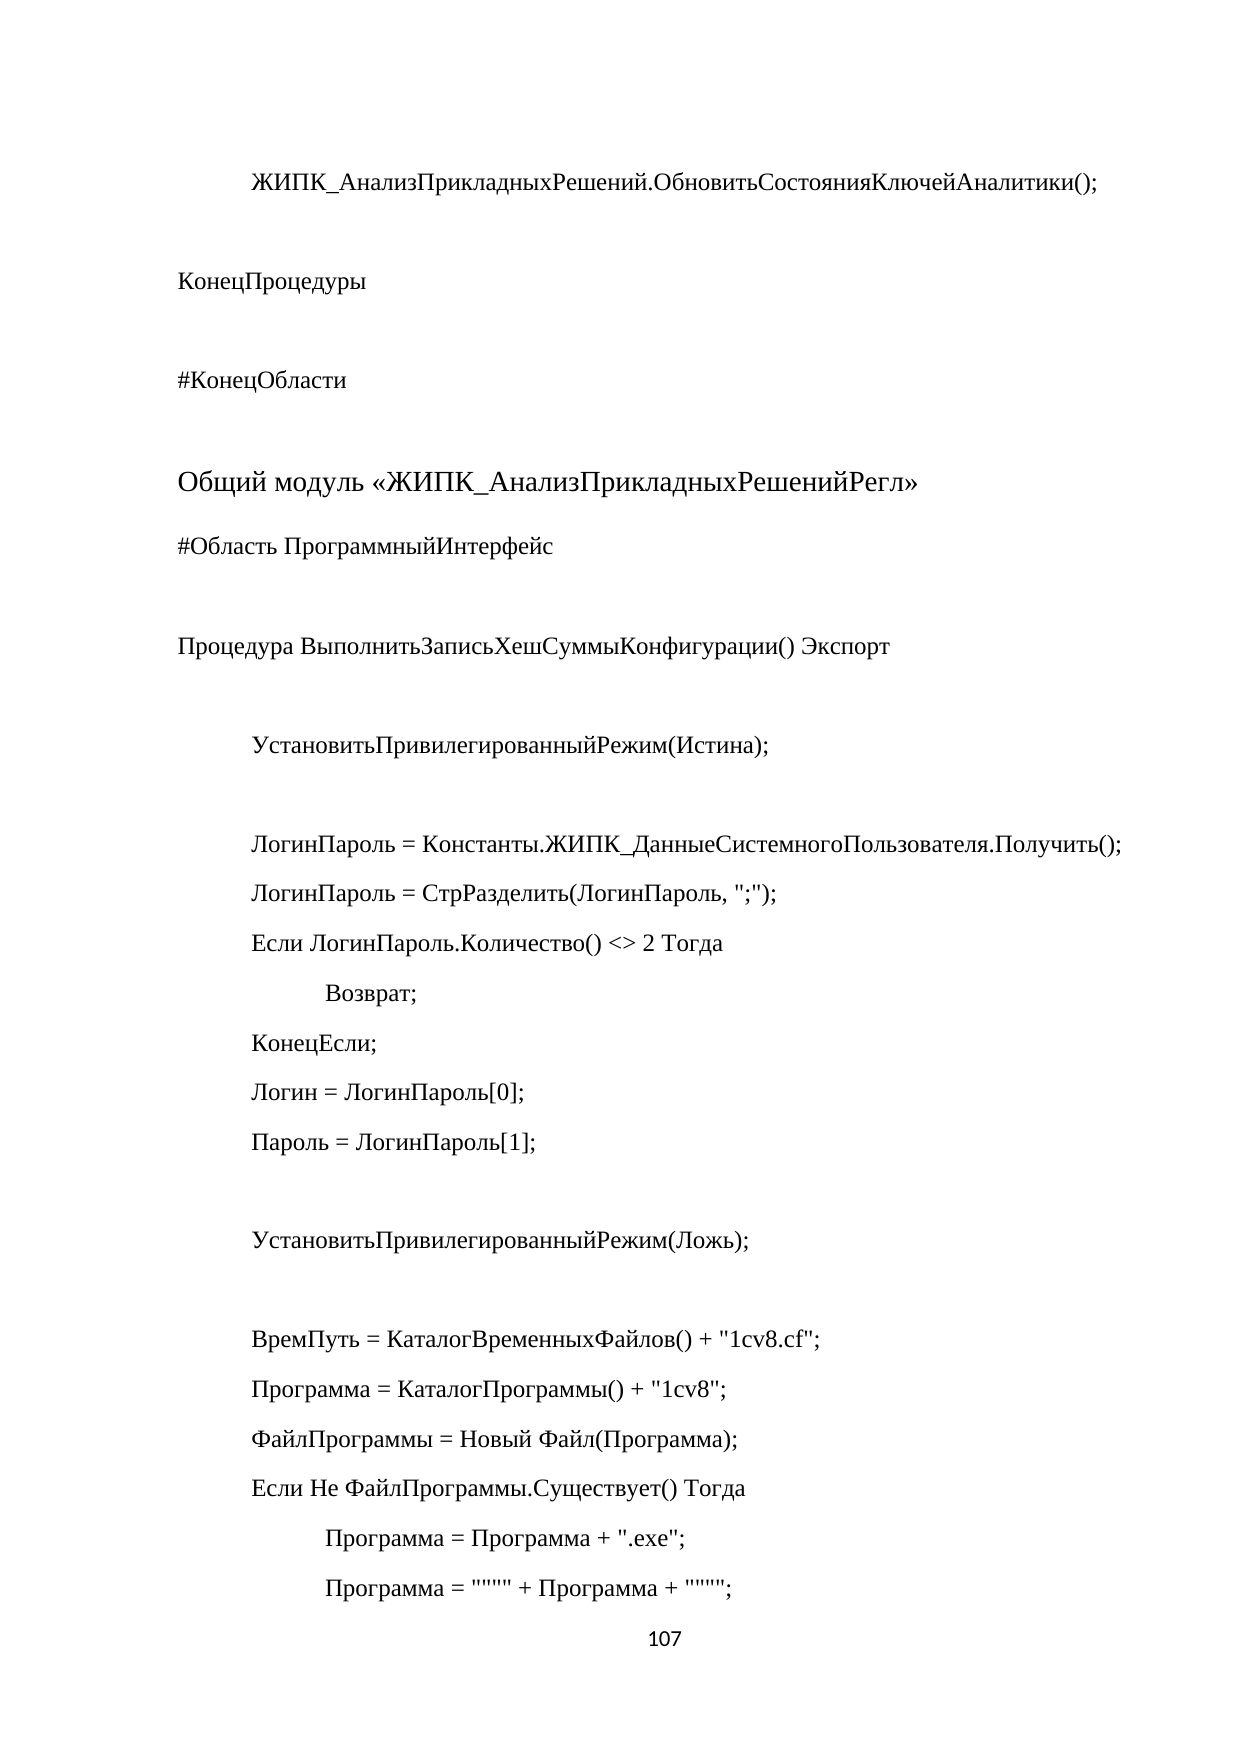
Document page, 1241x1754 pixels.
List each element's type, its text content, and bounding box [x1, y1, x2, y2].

text ЛогинПароль = Константы.ЖИПК_ДанныеСистемногоПользователя.Получить(); [177, 829, 1152, 858]
text ЖИПК_АнализПрикладныхРешений.ОбновитьСостоянияКлючейАналитики(); [177, 167, 1152, 196]
text Если ЛогинПароль.Количество() <> 2 Тогда [177, 928, 1152, 957]
text Общий модуль «ЖИПК_АнализПрикладныхРешенийРегл» [177, 464, 1152, 498]
text Пароль = ЛогинПароль[1]; [177, 1127, 1152, 1156]
text ФайлПрограммы = Новый Файл(Программа); [177, 1424, 1152, 1452]
text ЛогинПароль = СтрРазделить(ЛогинПароль, ";"); [177, 878, 1152, 907]
text Возврат; [177, 978, 1152, 1007]
text #КонецОбласти [177, 365, 1152, 394]
text Программа = Программа + ".exe"; [177, 1523, 1152, 1552]
text Программа = """" + Программа + """"; [177, 1573, 1152, 1601]
text КонецЕсли; [177, 1028, 1152, 1056]
text Если Не ФайлПрограммы.Существует() Тогда [177, 1473, 1152, 1502]
text Процедура ВыполнитьЗаписьХешСуммыКонфигурации() Экспорт [177, 631, 1152, 659]
text Программа = КаталогПрограммы() + "1cv8"; [177, 1374, 1152, 1403]
text УстановитьПривилегированныйРежим(Ложь); [177, 1226, 1152, 1254]
text #Область ПрограммныйИнтерфейс [177, 531, 1152, 560]
text УстановитьПривилегированныйРежим(Истина); [177, 730, 1152, 759]
text КонецПроцедуры [177, 266, 1152, 294]
text ВремПуть = КаталогВременныхФайлов() + "1cv8.cf"; [177, 1324, 1152, 1353]
text Логин = ЛогинПароль[0]; [177, 1077, 1152, 1106]
